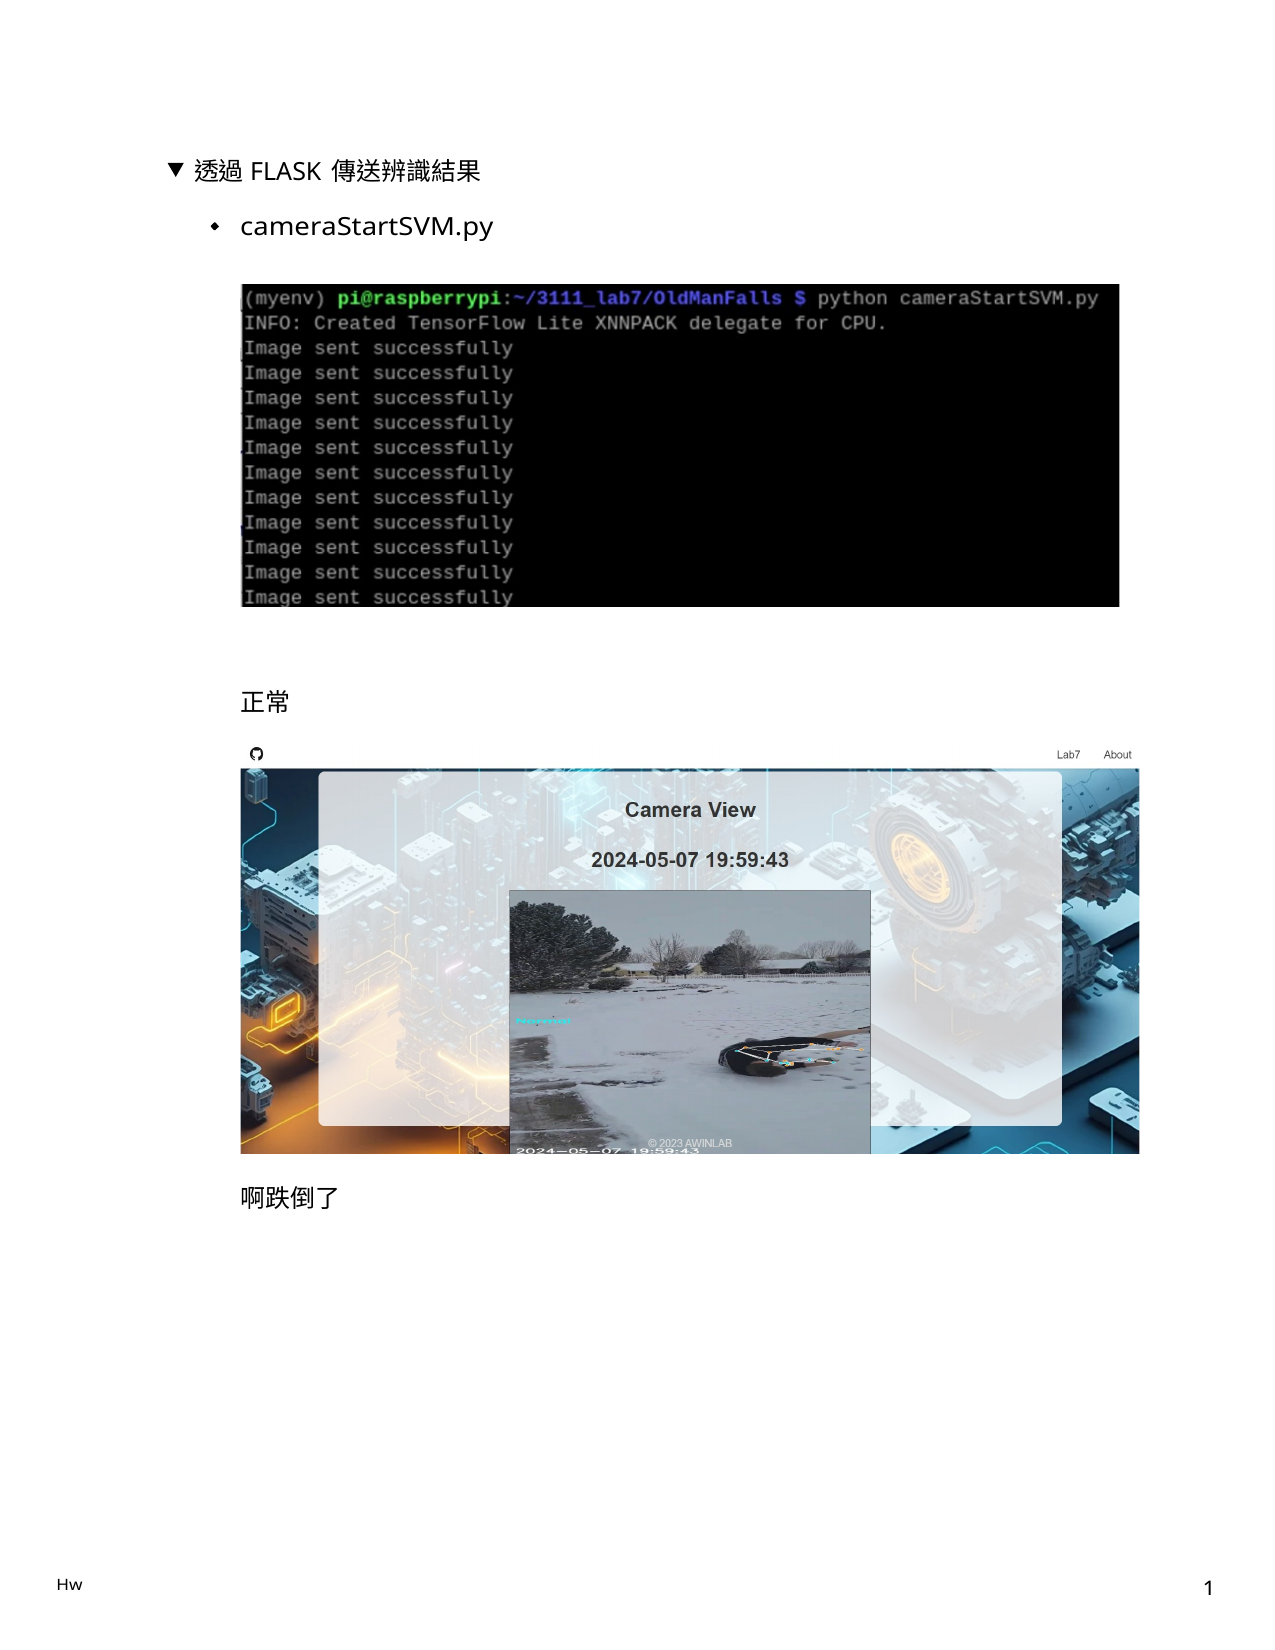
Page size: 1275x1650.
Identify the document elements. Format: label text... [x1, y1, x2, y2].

text 正常 [240, 685, 1135, 719]
text 透過 FLASK 傳送辨識結果 [194, 153, 1135, 187]
picture [240, 284, 1120, 607]
picture [240, 747, 1140, 1154]
text 啊跌倒了 [240, 1181, 1135, 1215]
text cameraStartSVM.py [240, 208, 1135, 242]
